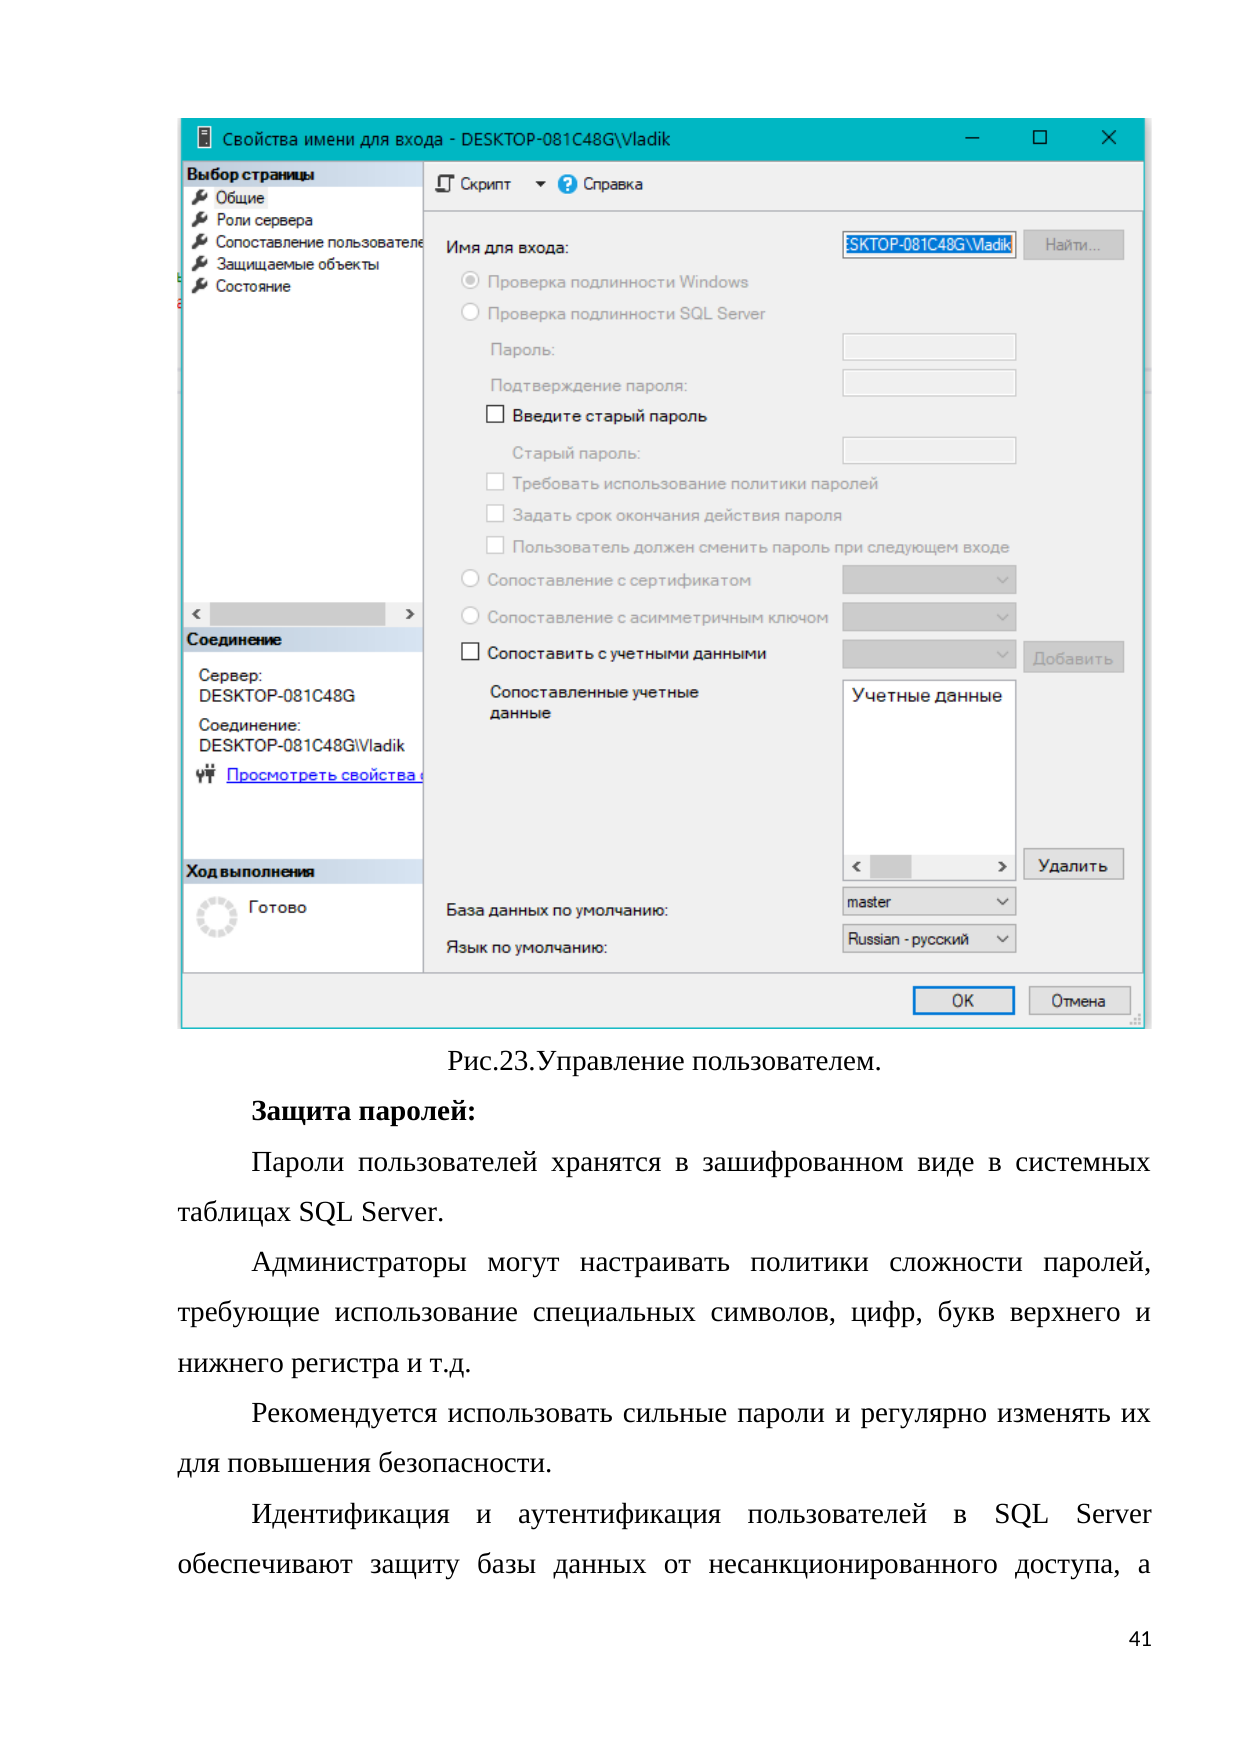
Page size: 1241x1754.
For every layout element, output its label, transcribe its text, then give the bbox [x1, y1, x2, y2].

picture [177, 118, 1152, 1029]
text Защита паролей: [177, 1093, 1152, 1127]
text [177, 1496, 1152, 1580]
text Рис.23.Управление пользователем. [177, 1043, 1152, 1077]
text Администраторы могут настраивать политики сложности паролей, требующие использование специальных символов, цифр, букв верхнего и нижнего регистра и т.д. [177, 1244, 1152, 1378]
text Пароли пользователей хранятся в зашифрованном виде в системных таблицах SQL Server. [177, 1144, 1152, 1227]
text Рекомендуется использовать сильные пароли и регулярно изменять их для повышения безопасности. [177, 1395, 1152, 1479]
